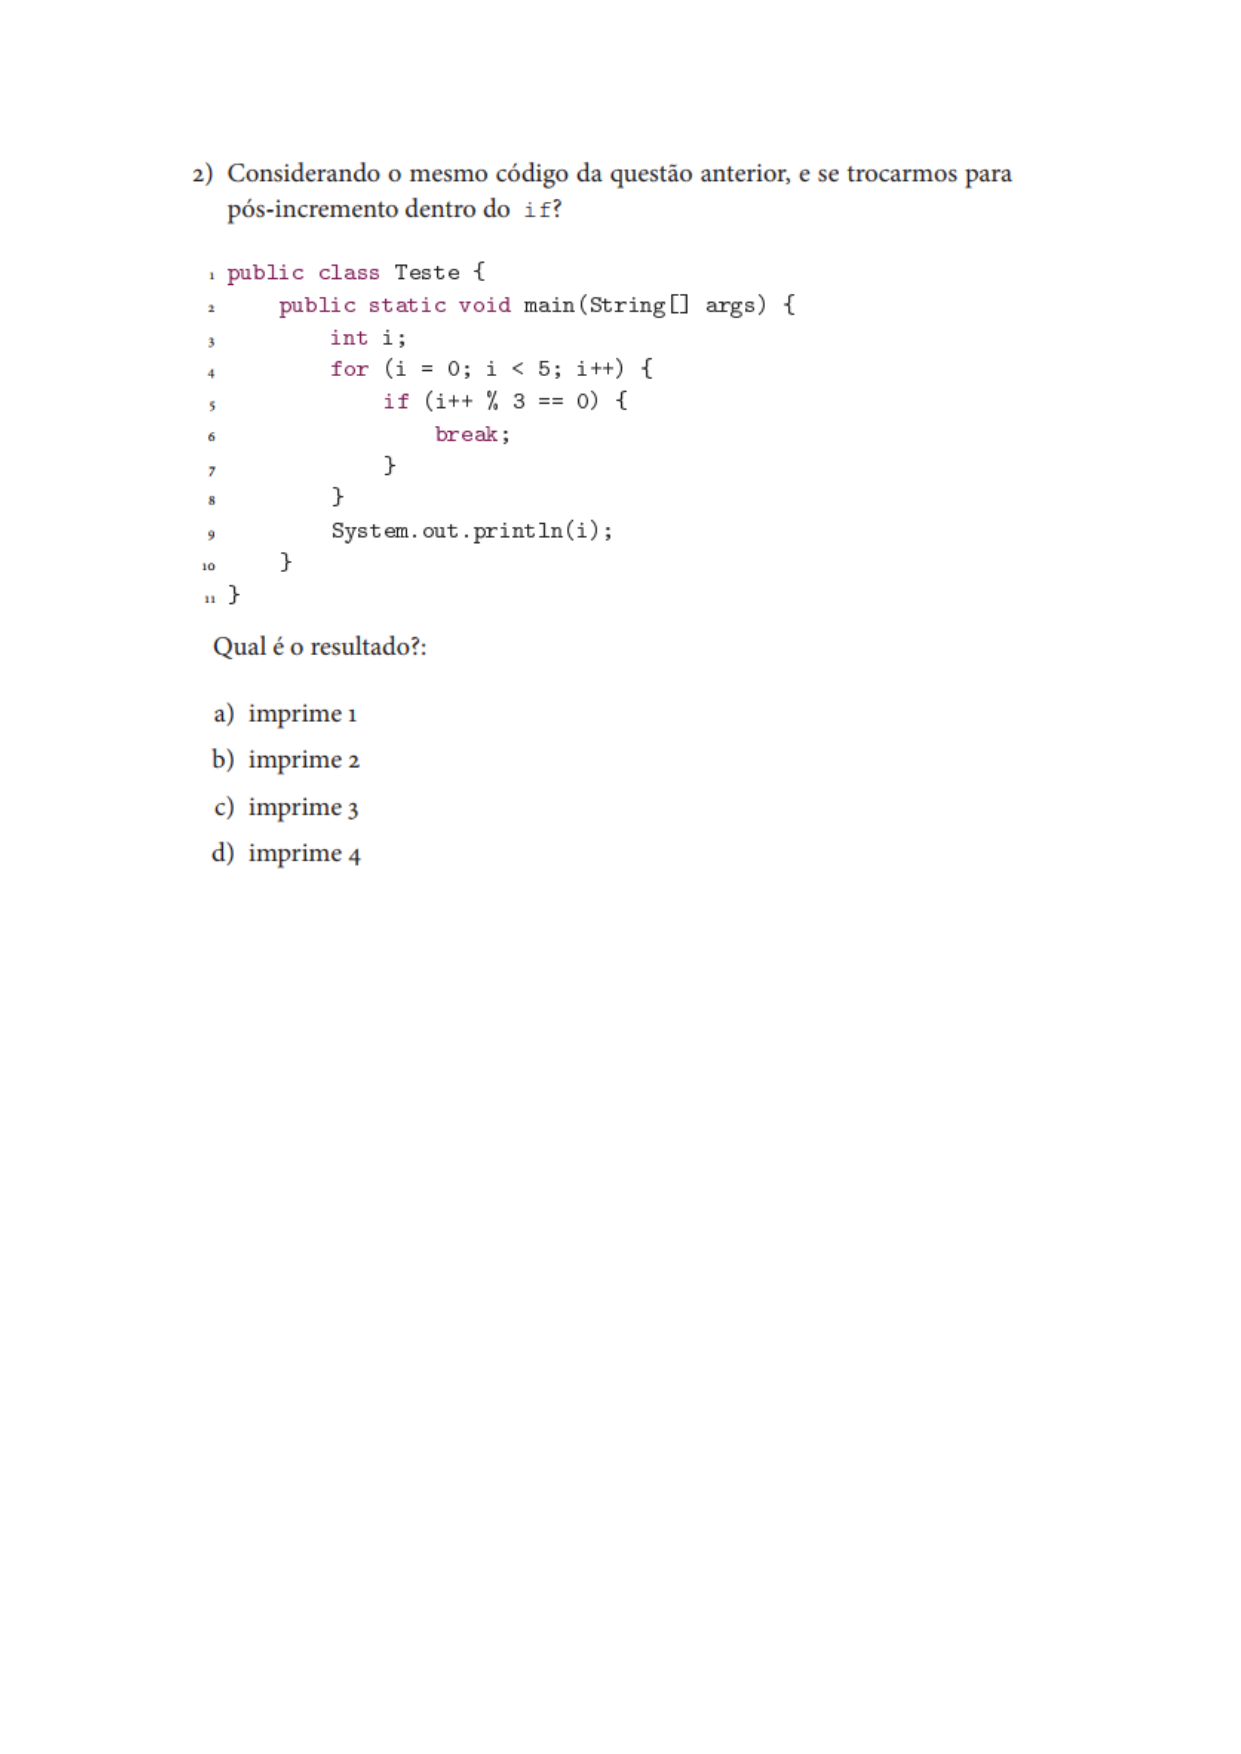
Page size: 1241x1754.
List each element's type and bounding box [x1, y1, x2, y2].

picture [176, 146, 1063, 888]
